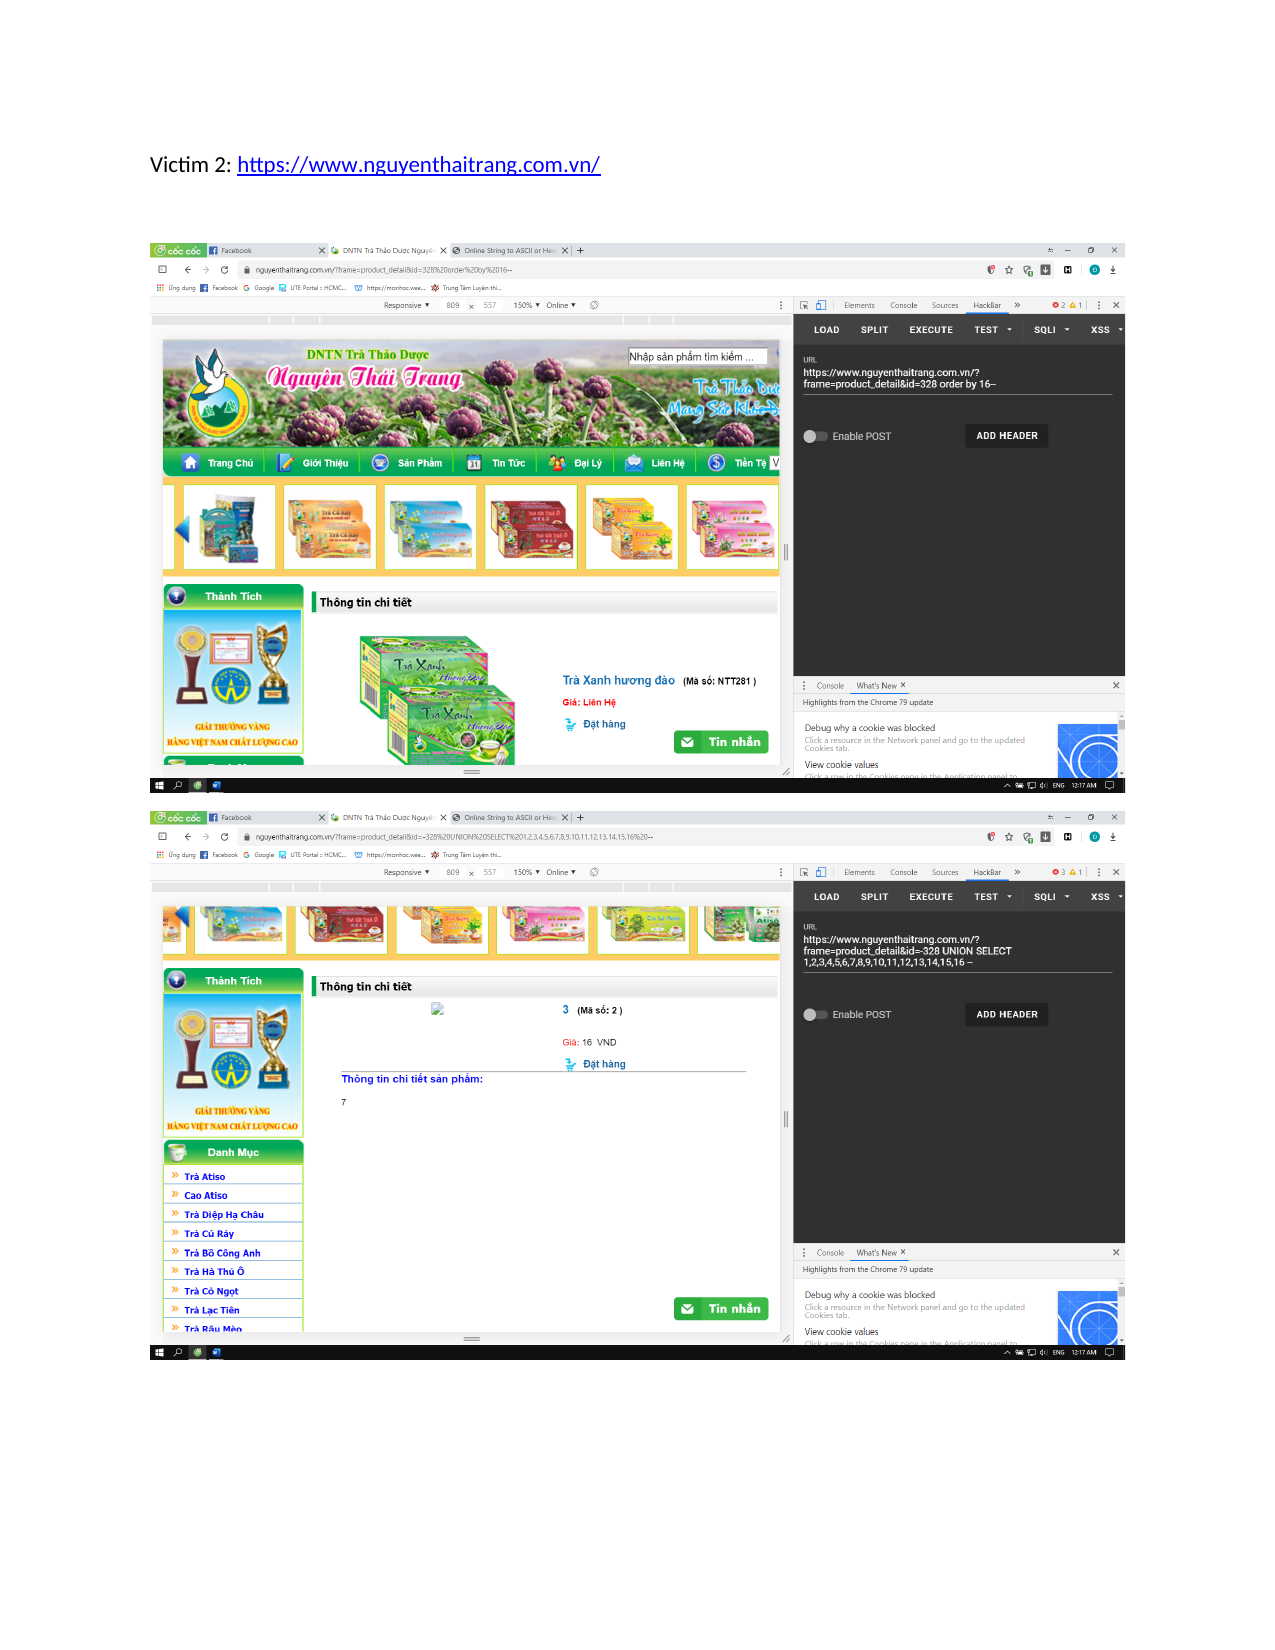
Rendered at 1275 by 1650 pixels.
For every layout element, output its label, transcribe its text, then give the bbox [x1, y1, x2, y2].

picture [150, 811, 1125, 1360]
text Victim 2: https://www.nguyenthaitrang.com.vn/ [150, 150, 1125, 178]
picture [150, 243, 1125, 793]
